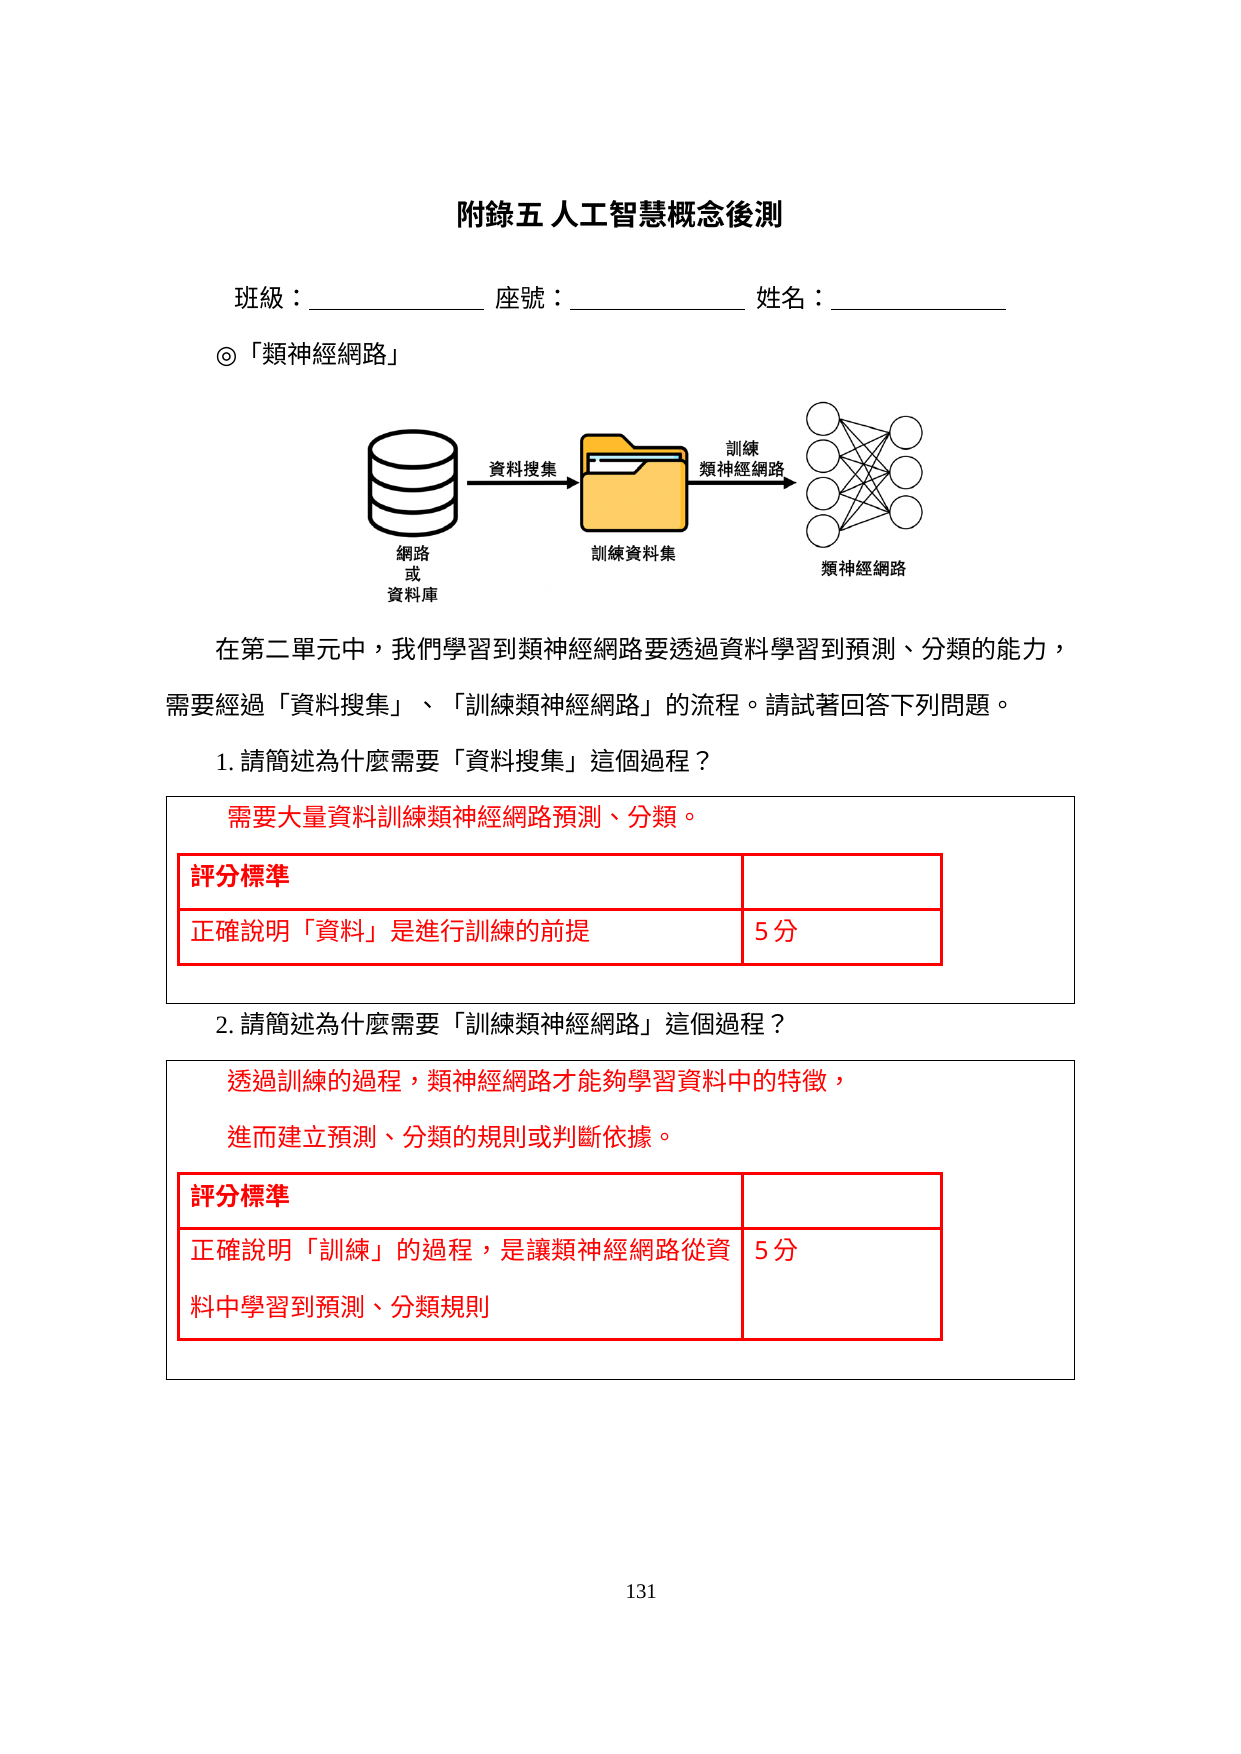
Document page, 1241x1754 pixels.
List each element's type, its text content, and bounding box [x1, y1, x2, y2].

text 2. 請簡述為什麼需要「訓練類神經網路」這個過程？ [165, 1004, 1075, 1042]
table_header 需要大量資料訓練類神經網路預測、分類。 [167, 797, 1074, 1003]
text 在第二單元中，我們學習到類神經網路要透過資料學習到預測、分類的能力，需要經過「資料搜集」、「訓練類神經網路」的流程。請試著回答下列問題。 [165, 629, 1075, 722]
title 附錄五 人工智慧概念後測 [165, 176, 1075, 251]
picture [357, 389, 933, 606]
text 1. 請簡述為什麼需要「資料搜集」這個過程？ [165, 741, 1075, 778]
text 班級：＿＿＿＿＿＿＿ 座號：＿＿＿＿＿＿＿ 姓名：＿＿＿＿＿＿＿ [165, 278, 1075, 316]
table_header 透過訓練的過程，類神經網路才能夠學習資料中的特徵， 進而建立預測、分類的規則或判斷依據。 [167, 1061, 1074, 1379]
text ◎「類神經網路」 [165, 334, 1075, 371]
